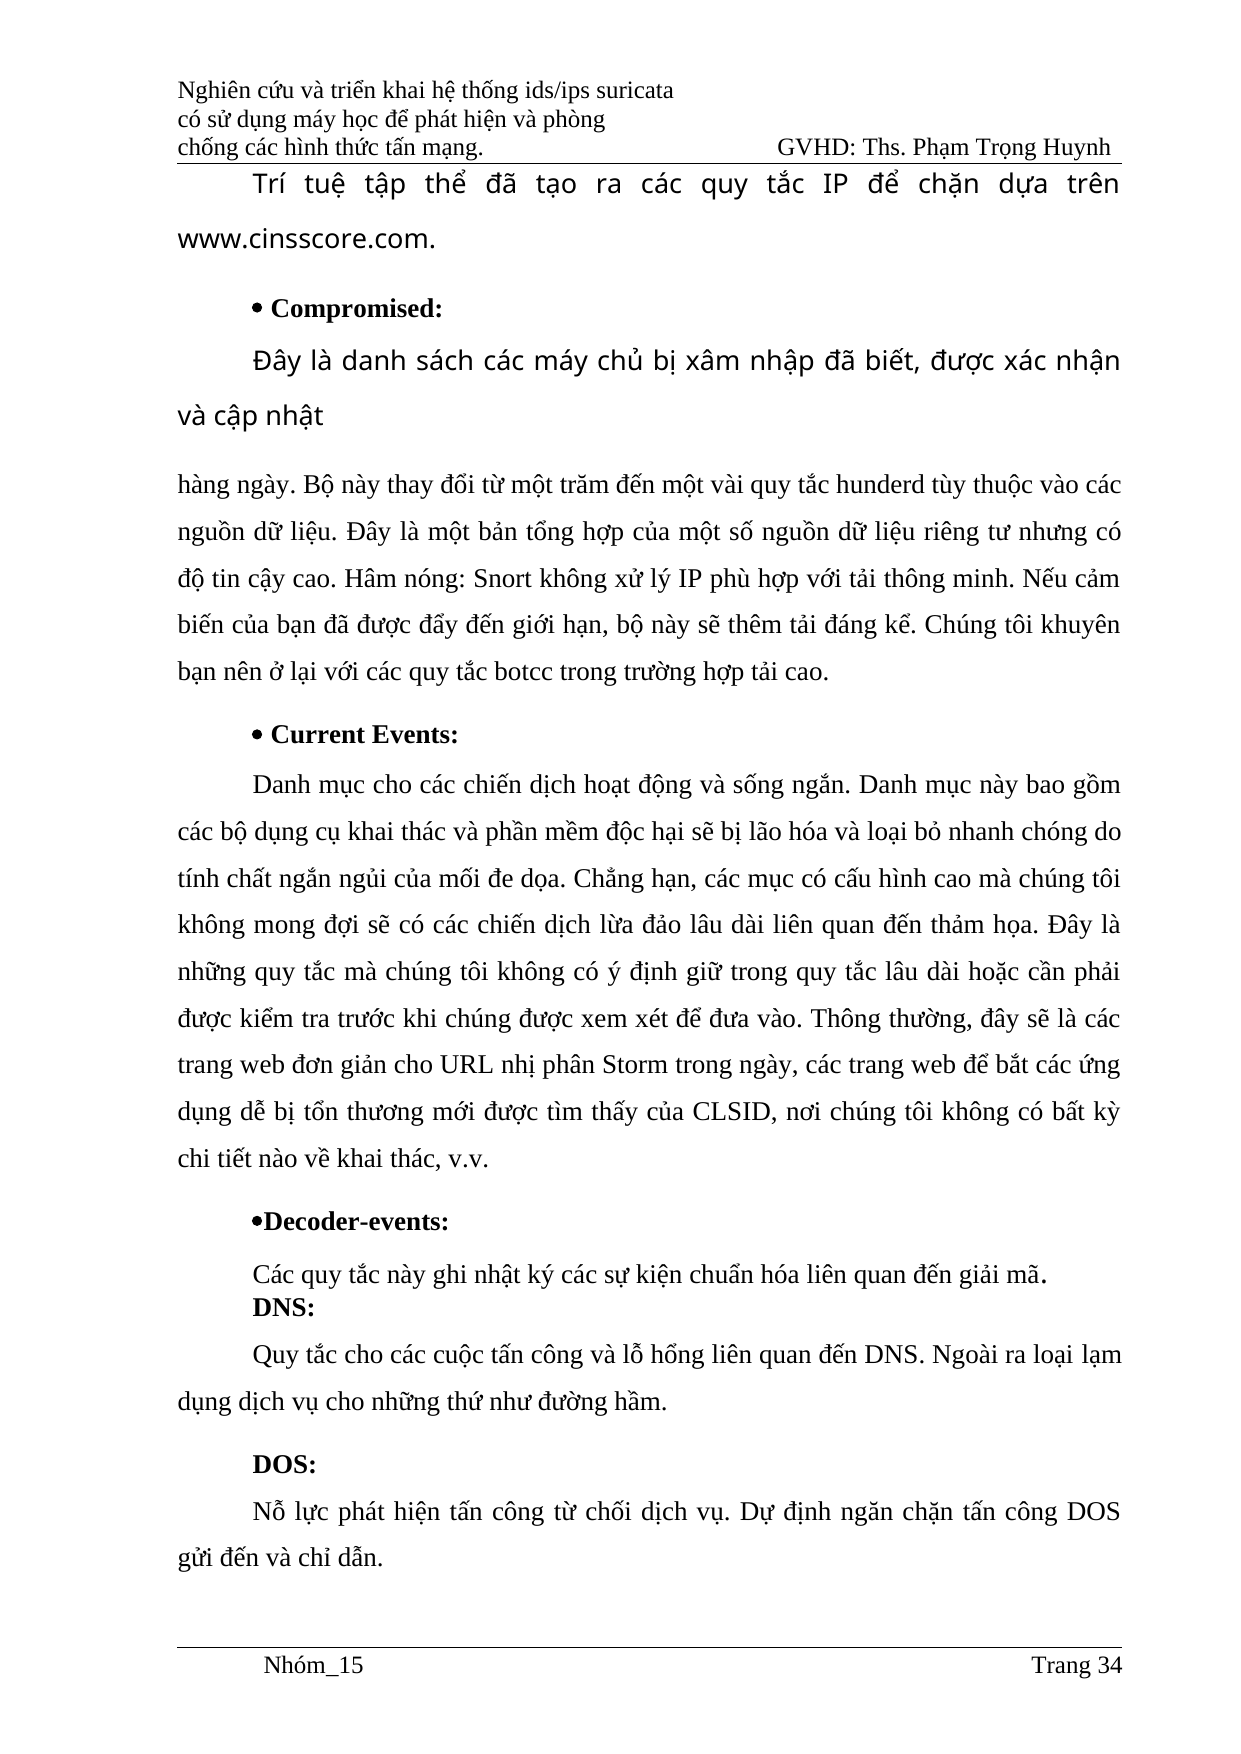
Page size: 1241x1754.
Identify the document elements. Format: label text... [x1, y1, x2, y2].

text Current Events: [177, 719, 1122, 750]
text Nỗ lực phát hiện tấn công từ chối dịch vụ. Dự định ngăn chặn tấn công DOS gửi đến và chỉ dẫn. [177, 1495, 1122, 1573]
text Decoder-events: [177, 1205, 1122, 1236]
text Danh mục cho các chiến dịch hoạt động và sống ngắn. Danh mục này bao gồm các bộ dụng cụ khai thác và phần mềm độc hại sẽ bị lão hóa và loại bỏ nhanh chóng do tính chất ngắn ngủi của mối đe dọa. Chẳng hạn, các mục có cấu hình cao mà chúng tôi không mong đợi sẽ có các chiến dịch lừa đảo lâu dài liên quan đến thảm họa. Đây là những quy tắc mà chúng tôi không có ý định giữ trong quy tắc lâu dài hoặc cần phải được kiểm tra trước khi chúng được xem xét để đưa vào. Thông thường, đây sẽ là các trang web đơn giản cho URL nhị phân Storm trong ngày, các trang web để bắt các ứng dụng dễ bị tổn thương mới được tìm thấy của CLSID, nơi chúng tôi không có bất kỳ chi tiết nào về khai thác, v.v. [177, 768, 1122, 1173]
text Các quy tắc này ghi nhật ký các sự kiện chuẩn hóa liên quan đến giải mã. [177, 1252, 1122, 1292]
text DNS: [177, 1292, 1122, 1323]
text Đây là danh sách các máy chủ bị xâm nhập đã biết, được xác nhận và cập nhật [177, 341, 1122, 433]
text Trí tuệ tập thể đã tạo ra các quy tắc IP để chặn dựa trên www.cinsscore.com. [177, 164, 1122, 257]
text hàng ngày. Bộ này thay đổi từ một trăm đến một vài quy tắc hunderd tùy thuộc vào các nguồn dữ liệu. Đây là một bản tổng hợp của một số nguồn dữ liệu riêng tư nhưng có độ tin cậy cao. Hâm nóng: Snort không xử lý IP phù hợp với tải thông minh. Nếu cảm biến của bạn đã được đẩy đến giới hạn, bộ này sẽ thêm tải đáng kể. Chúng tôi khuyên bạn nên ở lại với các quy tắc botcc trong trường hợp tải cao. [177, 469, 1122, 686]
text Compromised: [177, 292, 1122, 323]
text DOS: [177, 1448, 1122, 1479]
text Quy tắc cho các cuộc tấn công và lỗ hổng liên quan đến DNS. Ngoài ra loại lạm dụng dịch vụ cho những thứ như đường hầm. [177, 1338, 1122, 1416]
